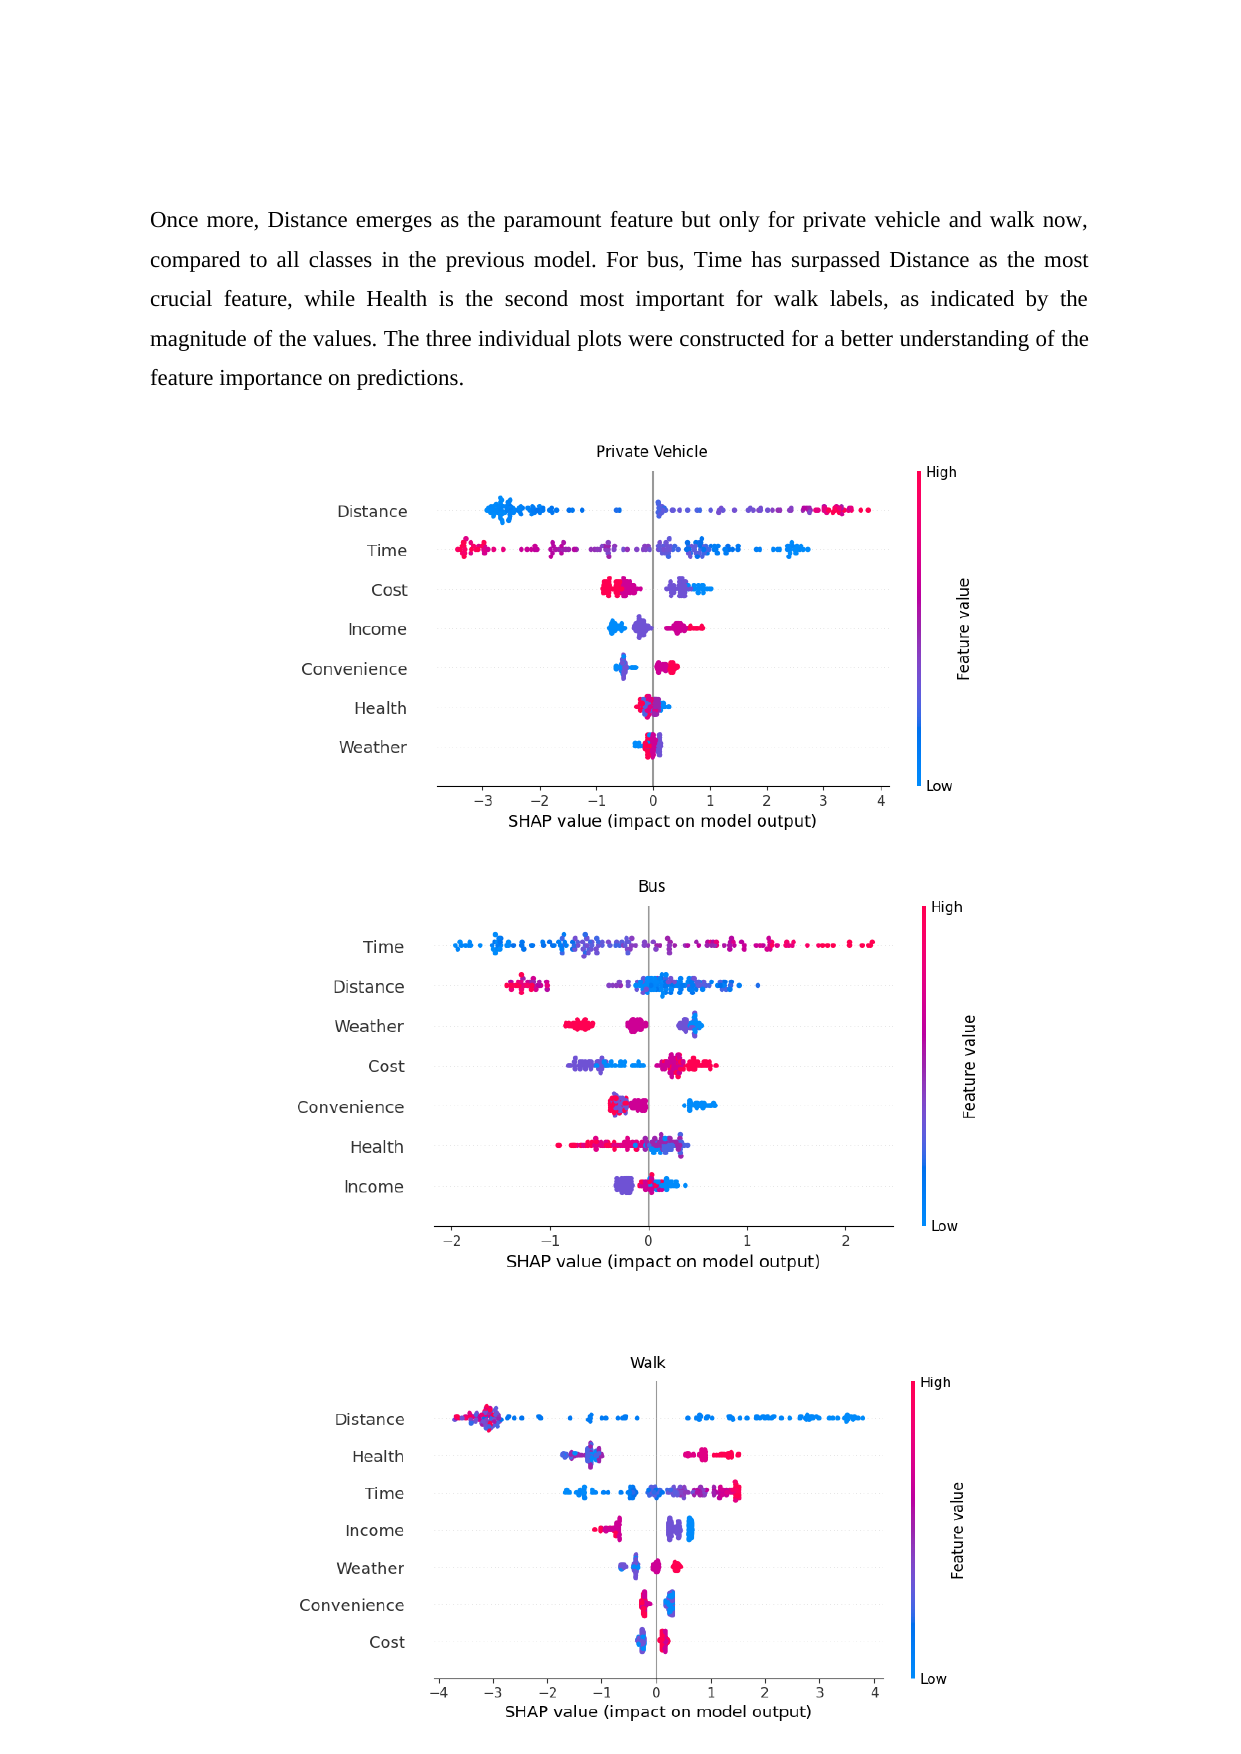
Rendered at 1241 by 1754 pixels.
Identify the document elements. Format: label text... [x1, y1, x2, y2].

text Once more, Distance emerges as the paramount feature but only for private vehicle and walk now, compared to all classes in the previous model. For bus, Time has surpassed Distance as the most crucial feature, while Health is the second most important for walk labels, as indicated by the magnitude of the values. The three individual plots were constructed for a better understanding of the feature importance on predictions. [150, 206, 1090, 390]
picture [290, 1347, 975, 1728]
picture [292, 435, 982, 838]
picture [287, 870, 988, 1279]
